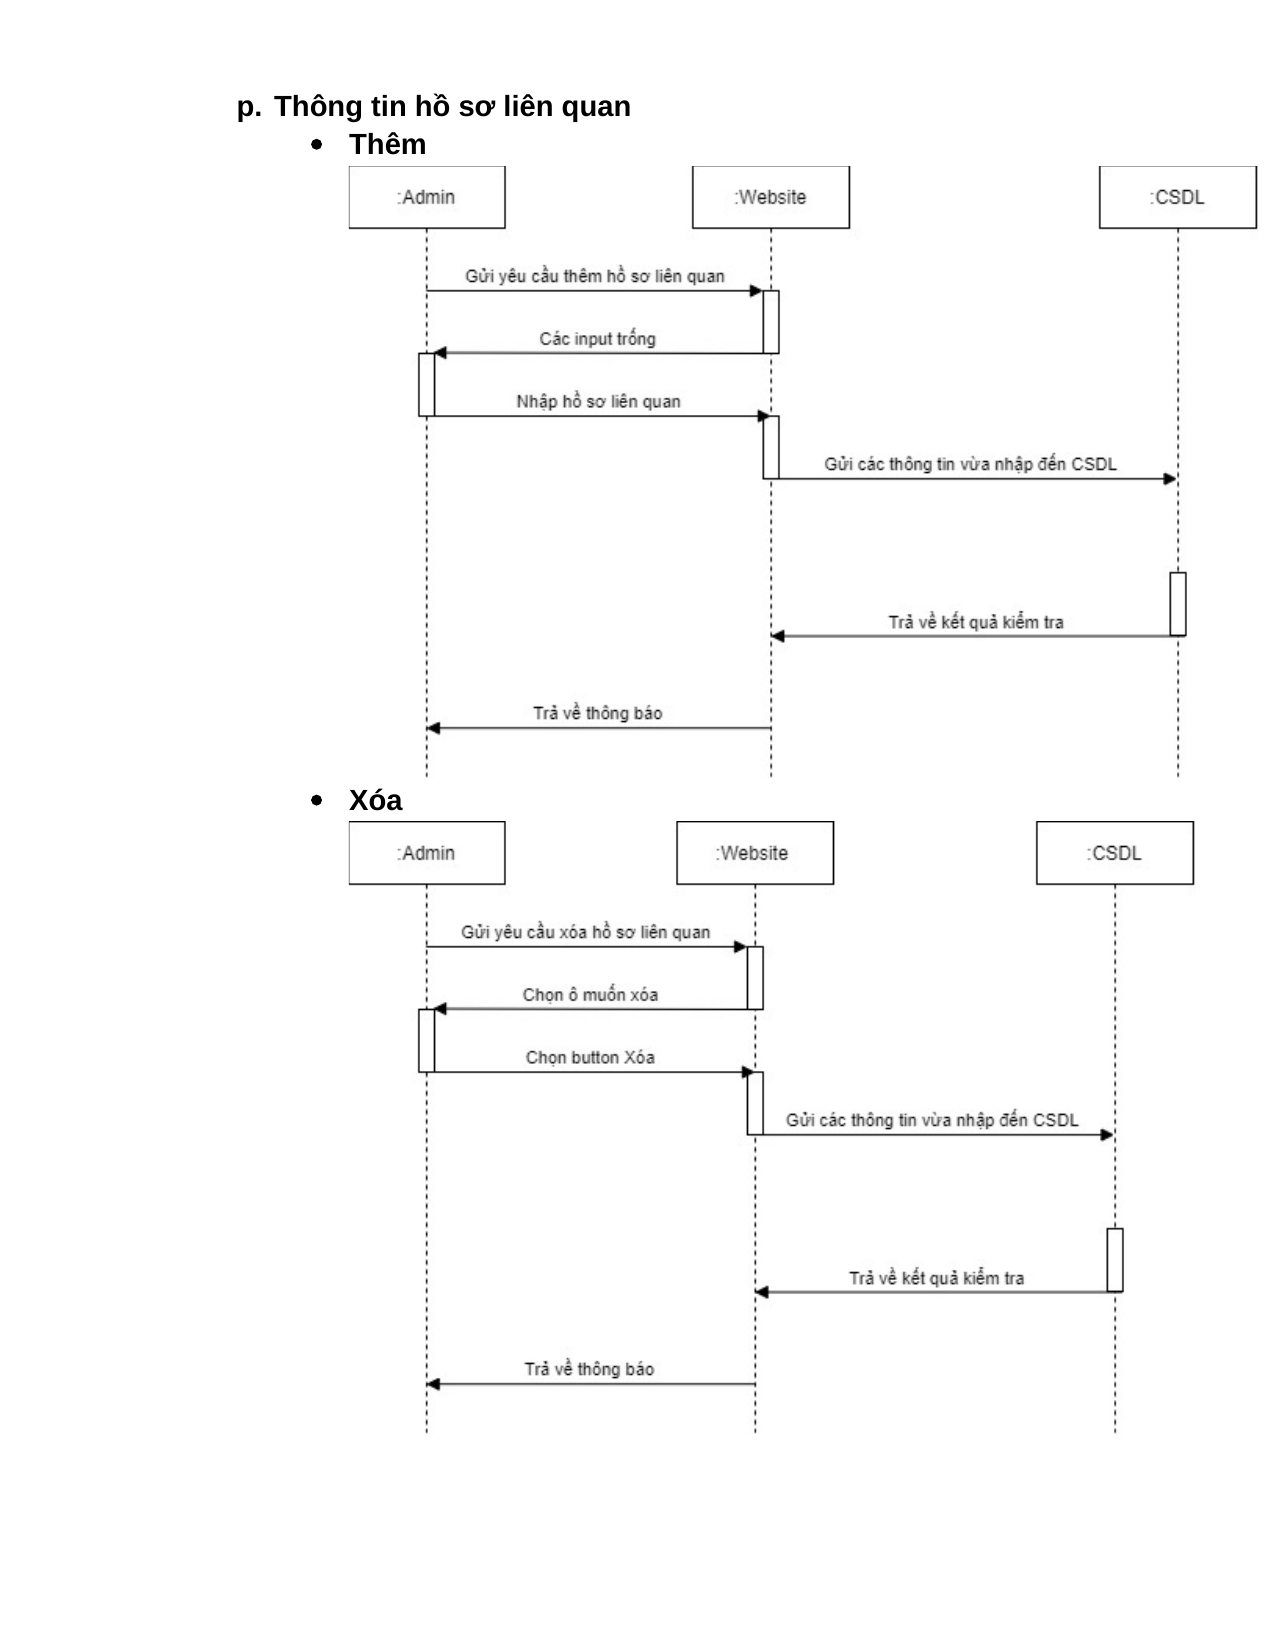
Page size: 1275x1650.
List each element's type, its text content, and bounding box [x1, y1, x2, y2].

list Xóa [311, 783, 1186, 817]
list Thông tin hồ sơ liên quan [236, 89, 1186, 122]
list Thêm [311, 127, 1186, 161]
picture [348, 821, 1196, 1435]
picture [348, 166, 1259, 779]
